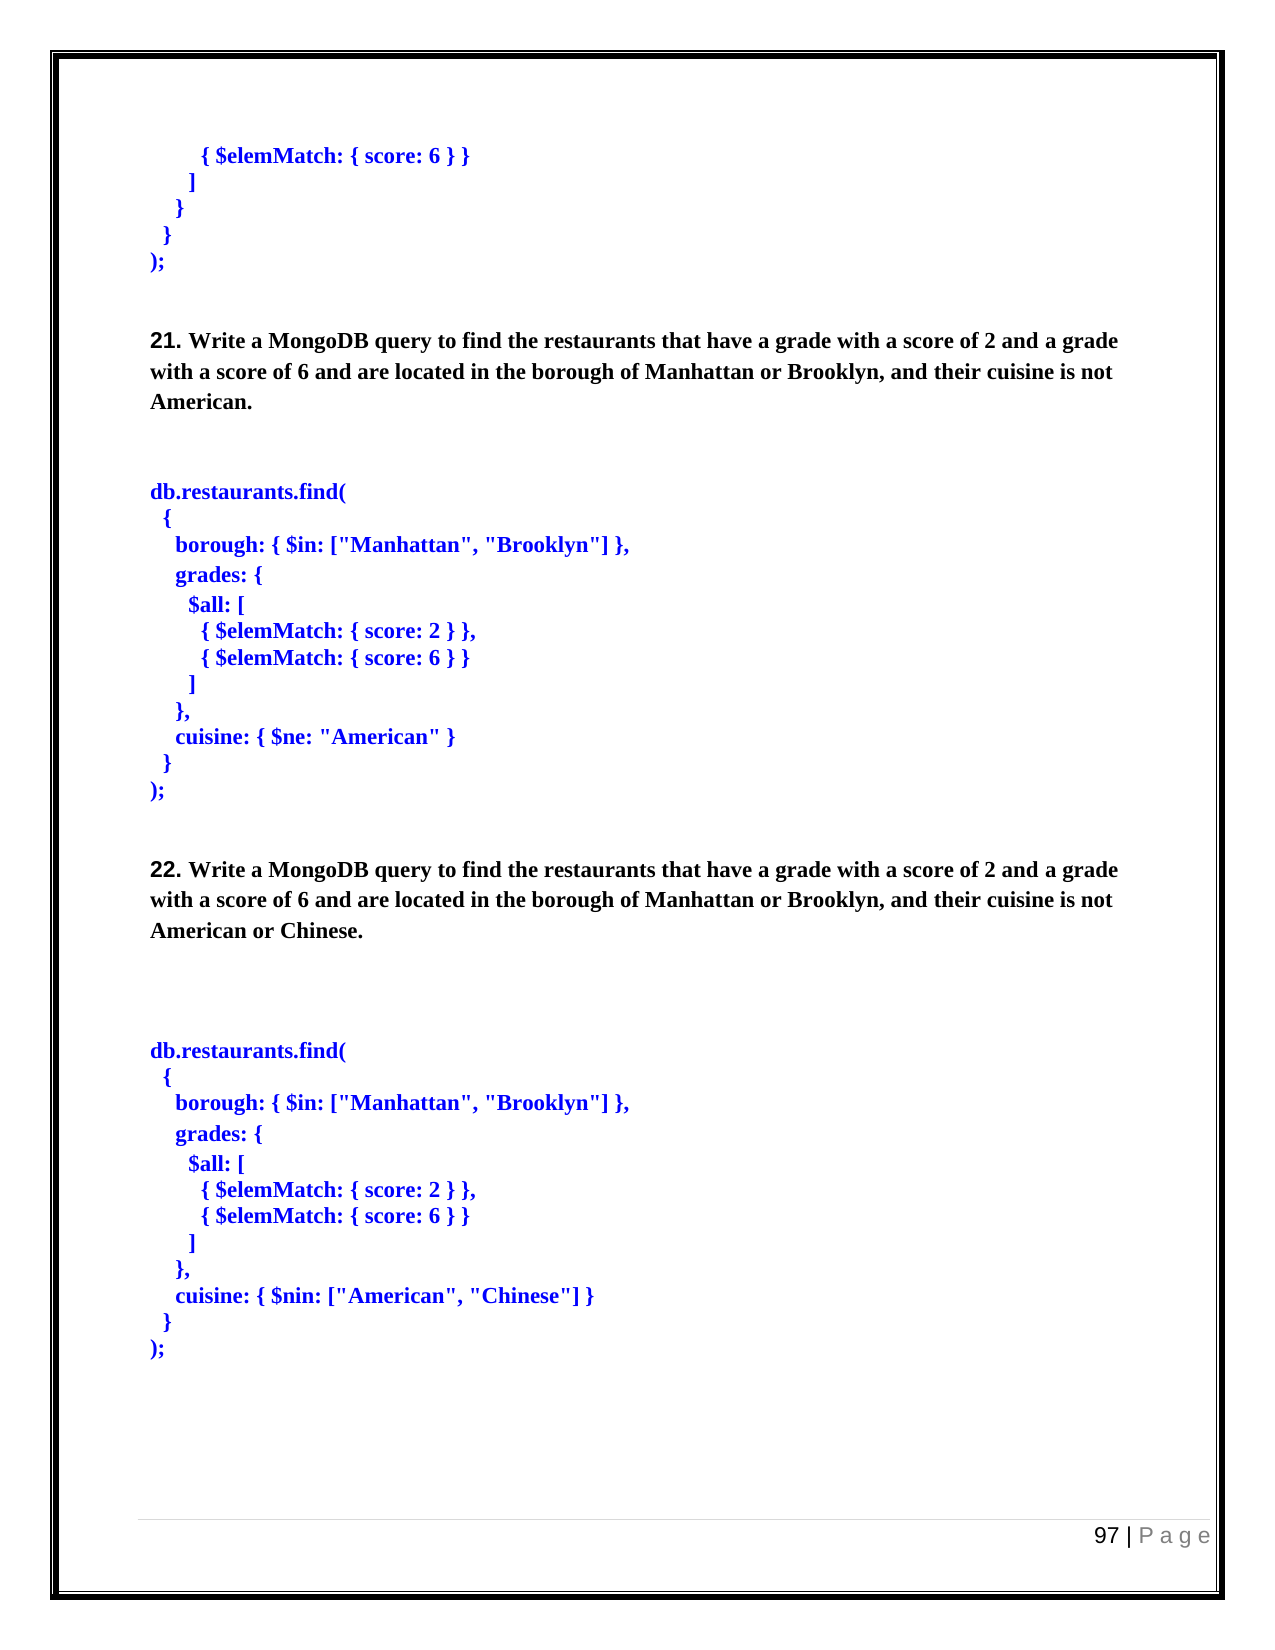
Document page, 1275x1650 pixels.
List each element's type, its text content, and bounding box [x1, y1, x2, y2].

text borough: { $in: ["Manhattan", "Brooklyn"] }, grades: { [175, 1089, 654, 1146]
text $all: [ [188, 1150, 1210, 1176]
text } [163, 221, 1210, 247]
text $all: [ [188, 591, 1210, 618]
text ] [188, 168, 1210, 194]
text } [163, 749, 1210, 776]
text { [163, 1063, 1210, 1089]
text cuisine: { $ne: "American" } [175, 723, 1210, 749]
text { $elemMatch: { score: 2 } }, [201, 618, 1210, 644]
text }, [175, 1255, 1210, 1282]
text ); [150, 247, 1210, 273]
text ] [188, 1229, 1210, 1255]
text { $elemMatch: { score: 2 } }, [201, 1176, 1210, 1203]
text { $elemMatch: { score: 6 } } [201, 142, 1210, 168]
text borough: { $in: ["Manhattan", "Brooklyn"] }, grades: { [175, 531, 654, 587]
text } [163, 1308, 1210, 1334]
text } [175, 194, 1210, 221]
list Write a MongoDB query to find the restaurants that have a grade with a score of 2 and a grade with a score of 6 and are located in the borough of Manhattan or Brooklyn, and their cuisine is not American or Chinese. [150, 856, 1124, 943]
text ] [188, 670, 1210, 697]
text cuisine: { $nin: ["American", "Chinese"] } [175, 1282, 1210, 1308]
text ); [150, 1334, 1210, 1361]
text db.restaurants.find( [150, 478, 1210, 504]
text ); [150, 776, 1210, 802]
text }, [175, 697, 1210, 723]
list Write a MongoDB query to find the restaurants that have a grade with a score of 2 and a grade with a score of 6 and are located in the borough of Manhattan or Brooklyn, and their cuisine is not American. [150, 327, 1124, 414]
text db.restaurants.find( [150, 1037, 1210, 1063]
text { $elemMatch: { score: 6 } } [201, 1203, 1210, 1229]
text { $elemMatch: { score: 6 } } [201, 644, 1210, 670]
text { [163, 504, 1210, 531]
